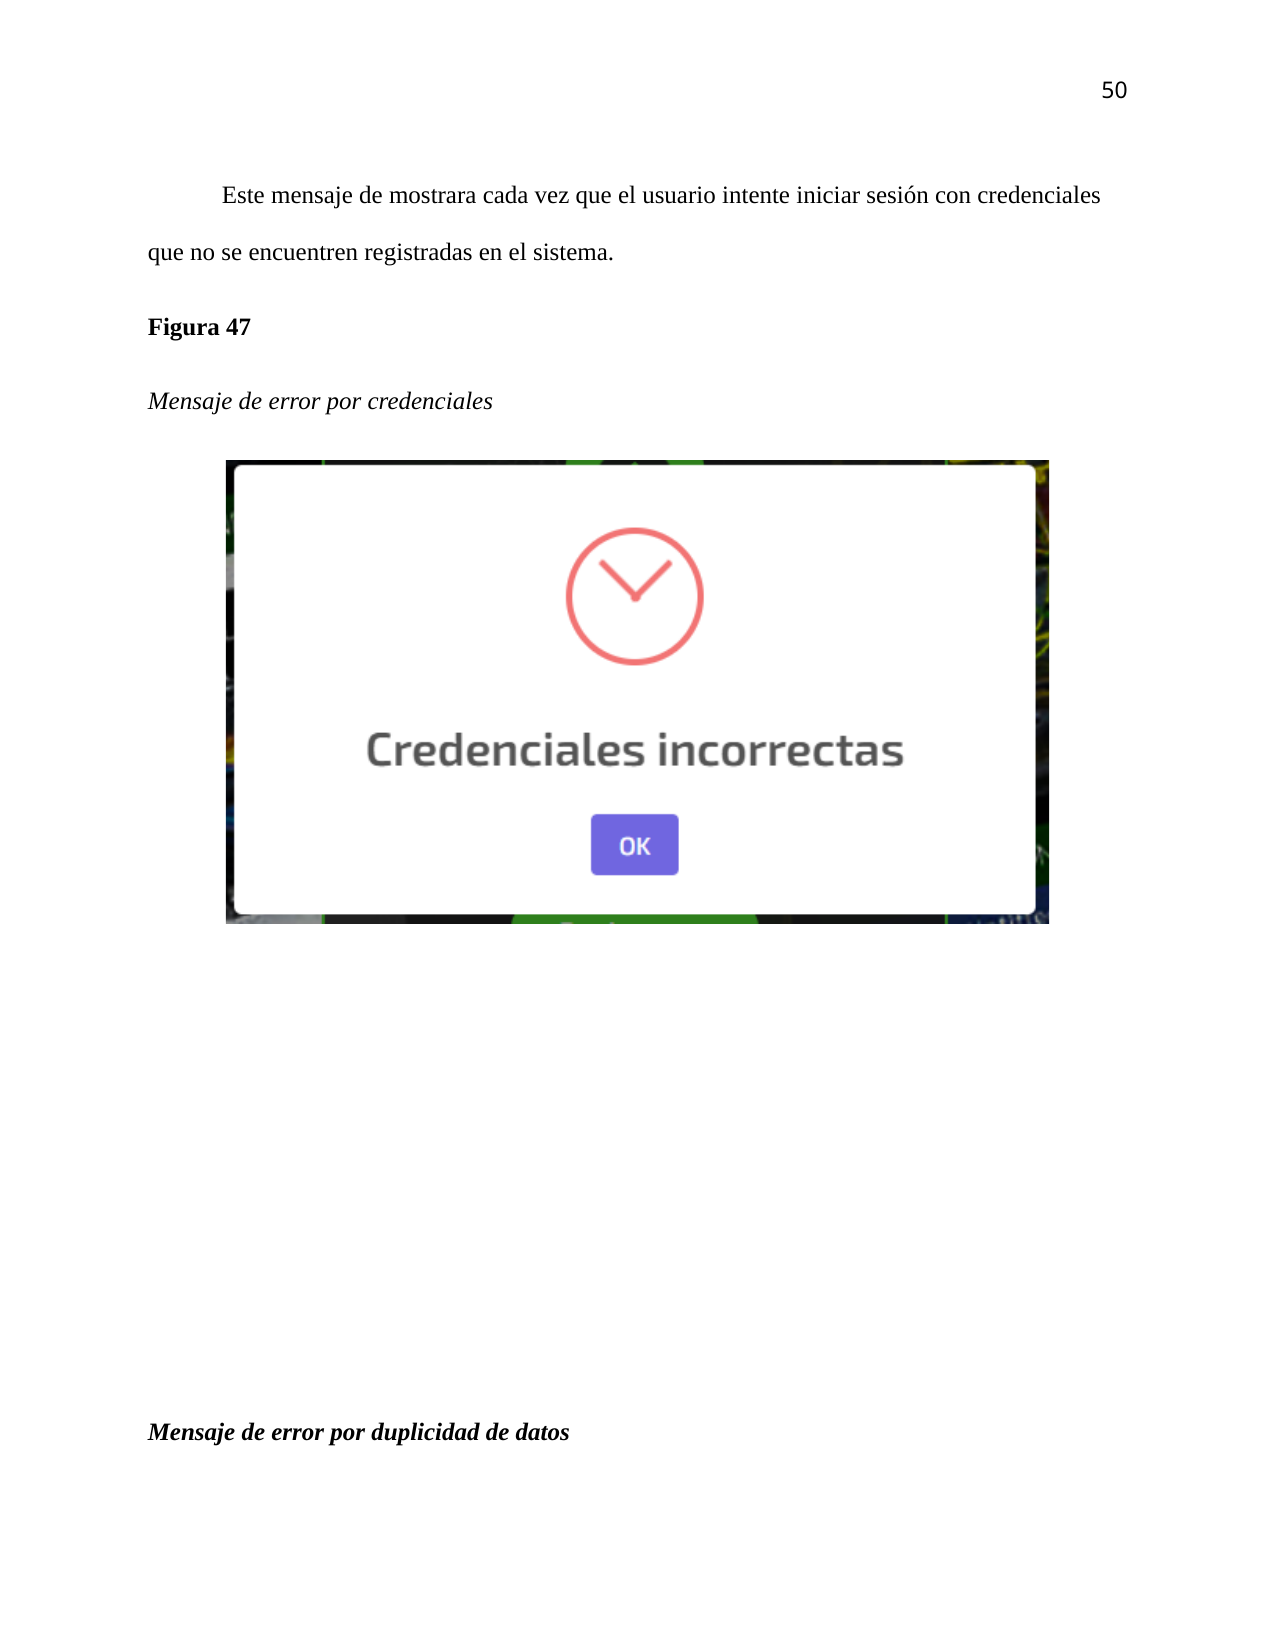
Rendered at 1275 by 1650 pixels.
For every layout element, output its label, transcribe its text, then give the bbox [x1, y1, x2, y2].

text Mensaje de error por credenciales [148, 386, 1127, 414]
text Figura 47 [148, 312, 1127, 340]
text Este mensaje de mostrara cada vez que el usuario intente iniciar sesión con credenciales que no se encuentren registradas en el sistema. [148, 180, 1127, 266]
picture [225, 460, 1050, 924]
text Mensaje de error por duplicidad de datos [148, 1417, 1127, 1446]
